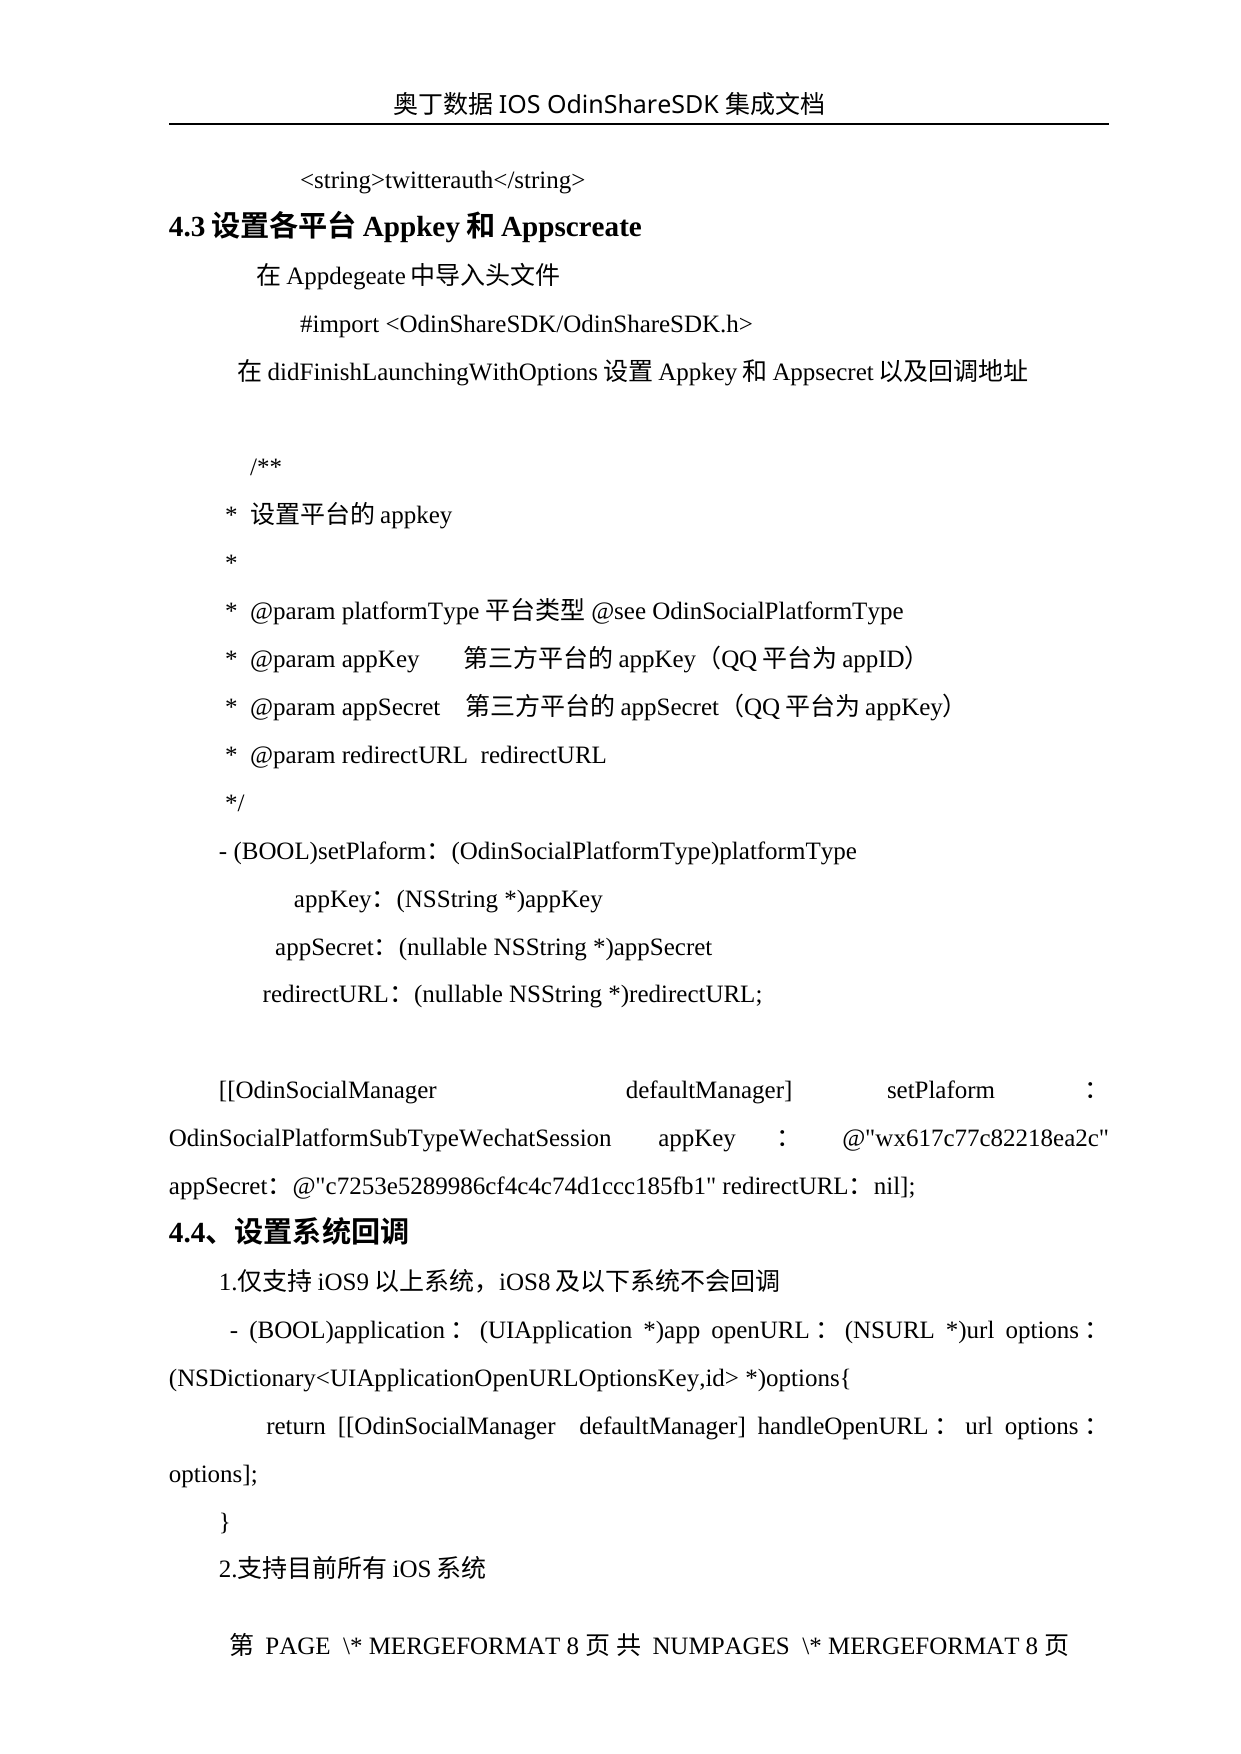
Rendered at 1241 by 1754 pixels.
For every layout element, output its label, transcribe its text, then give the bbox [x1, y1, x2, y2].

subtitle 4.4、设置系统回调 [169, 1204, 1109, 1252]
text - (BOOL)setPlaform：(OdinSocialPlatformType)platformType [169, 821, 1109, 869]
text - (BOOL)application：(UIApplication *)app openURL：(NSURL *)url options：(NSDictionary<UIApplicationOpenURLOptionsKey,id> *)options{ [169, 1300, 1109, 1396]
text 在Appdegeate中导入头文件 [169, 246, 1109, 294]
text * [169, 533, 1109, 581]
text */ [169, 773, 1109, 821]
text * @param redirectURL redirectURL [169, 725, 1109, 773]
text * 设置平台的appkey [169, 485, 1109, 533]
text <string>twitterauth</string> [169, 150, 1109, 198]
text 1.仅支持iOS9以上系统，iOS8及以下系统不会回调 [169, 1252, 1109, 1300]
text /** [169, 437, 1109, 485]
text appKey：(NSString *)appKey [169, 869, 1109, 917]
text 2.支持目前所有iOS系统 [169, 1539, 1109, 1587]
text [[OdinSocialManager defaultManager] setPlaform：OdinSocialPlatformSubTypeWechatSession appKey：@"wx617c77c82218ea2c" appSecret：@"c7253e5289986cf4c4c74d1ccc185fb1" redirectURL：nil]; [169, 1060, 1109, 1204]
subtitle 4.3设置各平台Appkey和Appscreate [169, 198, 1109, 246]
text 在didFinishLaunchingWithOptions设置Appkey和Appsecret以及回调地址 [169, 342, 1109, 389]
text return [[OdinSocialManager defaultManager] handleOpenURL：url options：options]; [169, 1396, 1109, 1492]
text } [169, 1492, 1109, 1539]
text * @param appSecret 第三方平台的appSecret（QQ平台为appKey） [169, 677, 1109, 725]
text #import <OdinShareSDK/OdinShareSDK.h> [169, 294, 1109, 342]
text appSecret：(nullable NSString *)appSecret [169, 917, 1109, 964]
text redirectURL：(nullable NSString *)redirectURL; [169, 964, 1109, 1012]
text * @param appKey 第三方平台的appKey（QQ平台为appID） [169, 629, 1109, 677]
text * @param platformType 平台类型 @see OdinSocialPlatformType [169, 581, 1109, 629]
